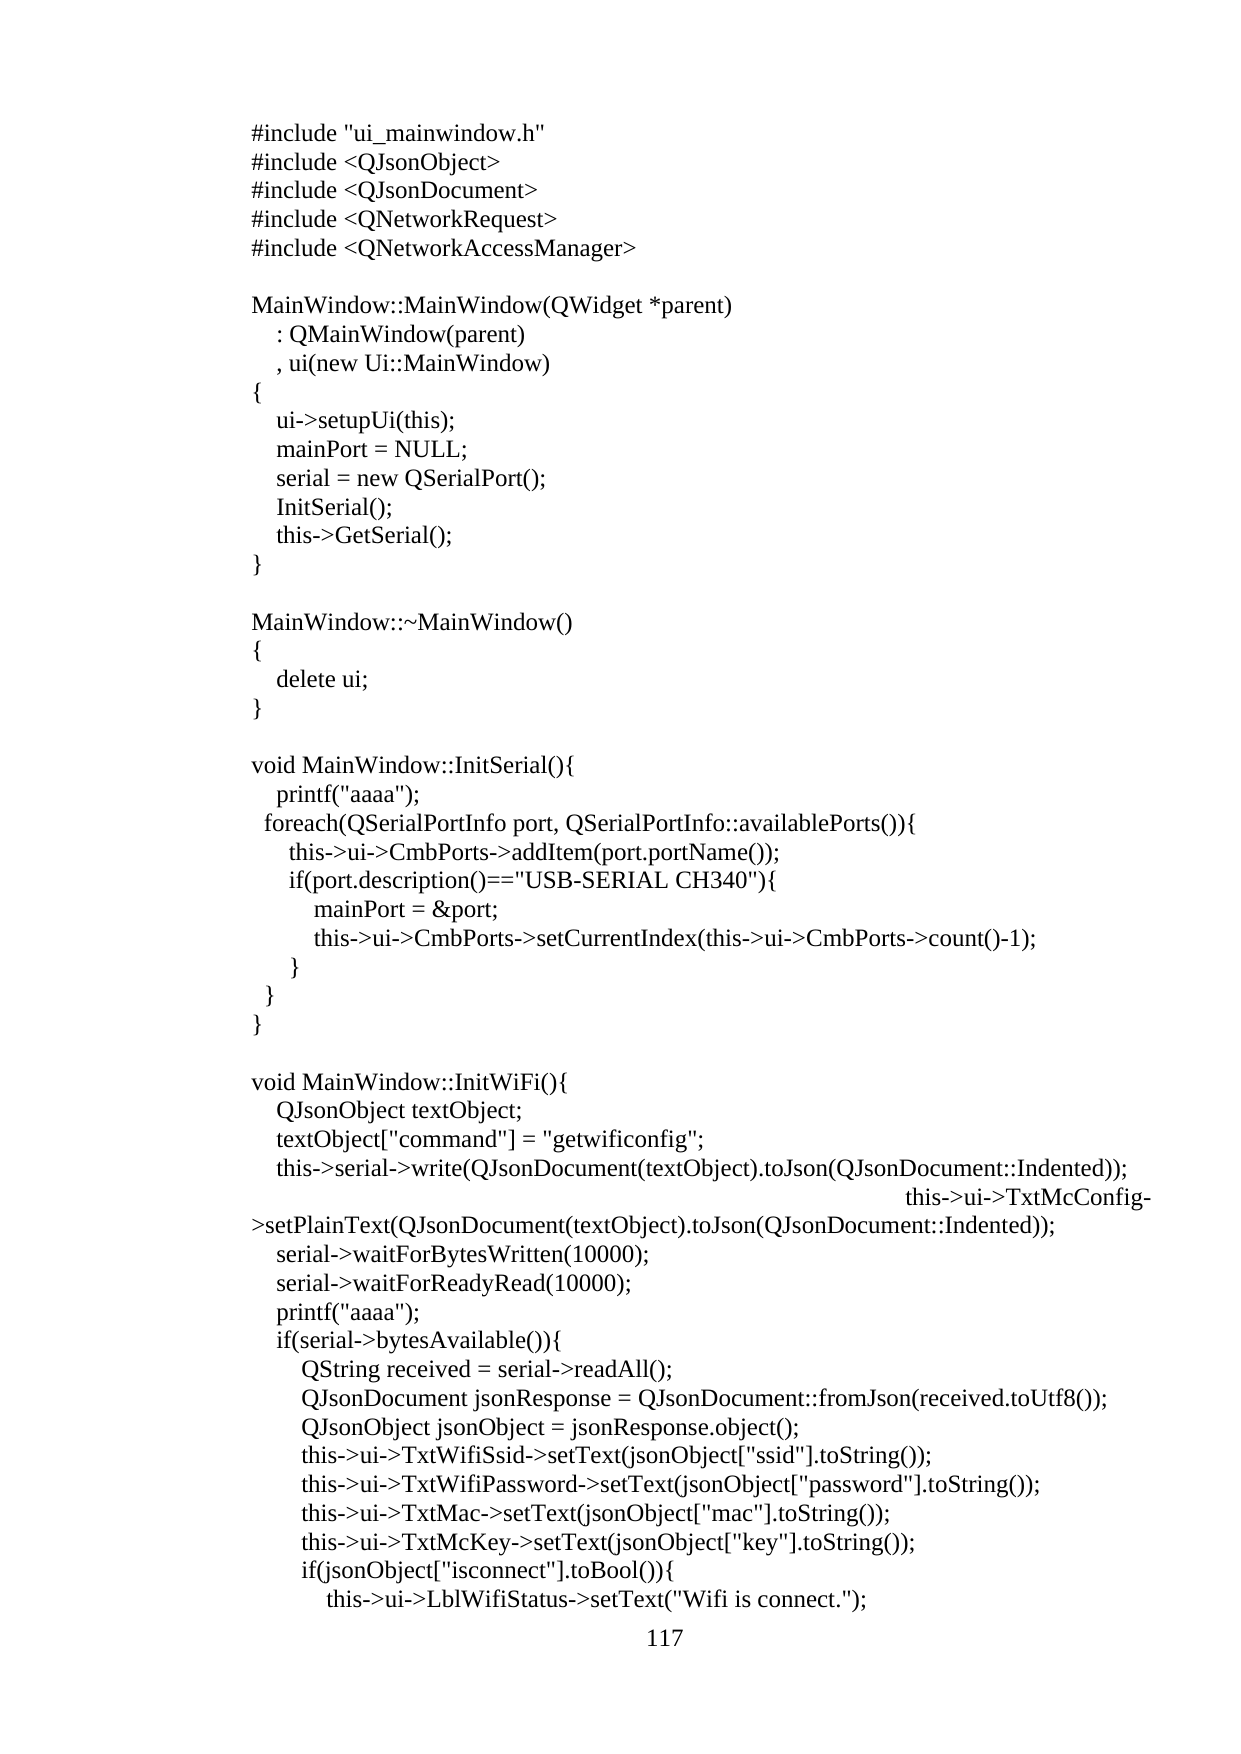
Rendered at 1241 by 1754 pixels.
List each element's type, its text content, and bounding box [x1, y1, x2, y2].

text } [251, 981, 1152, 1009]
text this->ui->CmbPorts->addItem(port.portName()); [251, 837, 1152, 866]
text printf("aaaa"); [251, 1297, 1152, 1326]
text this->ui->TxtMcConfig->setPlainText(QJsonDocument(textObject).toJson(QJsonDocument::Indented)); [251, 1182, 1152, 1239]
text foreach(QSerialPortInfo port, QSerialPortInfo::availablePorts()){ [251, 808, 1152, 837]
text QString received = serial->readAll(); [251, 1354, 1152, 1383]
text this->ui->LblWifiStatus->setText("Wifi is connect."); [251, 1584, 1152, 1613]
text void MainWindow::InitWiFi(){ [251, 1067, 1152, 1096]
text delete ui; [251, 664, 1152, 693]
text textObject["command"] = "getwificonfig"; [251, 1124, 1152, 1153]
text mainPort = &port; [251, 894, 1152, 923]
text { [251, 636, 1152, 664]
text } [251, 693, 1152, 722]
text printf("aaaa"); [251, 779, 1152, 808]
text : QMainWindow(parent) [251, 319, 1152, 348]
text InitSerial(); [251, 492, 1152, 521]
text } [251, 952, 1152, 981]
text } [251, 1009, 1152, 1038]
text this->serial->write(QJsonDocument(textObject).toJson(QJsonDocument::Indented)); [251, 1153, 1152, 1182]
text if(port.description()=="USB-SERIAL CH340"){ [251, 866, 1152, 894]
text serial->waitForBytesWritten(10000); [251, 1239, 1152, 1268]
text this->ui->TxtMcKey->setText(jsonObject["key"].toString()); [251, 1527, 1152, 1556]
text , ui(new Ui::MainWindow) [251, 348, 1152, 377]
text mainPort = NULL; [251, 434, 1152, 463]
text this->GetSerial(); [251, 521, 1152, 549]
text { [251, 377, 1152, 406]
text if(jsonObject["isconnect"].toBool()){ [251, 1556, 1152, 1584]
text serial = new QSerialPort(); [251, 463, 1152, 492]
text QJsonObject jsonObject = jsonResponse.object(); [251, 1412, 1152, 1441]
text if(serial->bytesAvailable()){ [251, 1326, 1152, 1354]
text QJsonObject textObject; [251, 1096, 1152, 1124]
text serial->waitForReadyRead(10000); [251, 1268, 1152, 1297]
text ui->setupUi(this); [251, 406, 1152, 434]
text void MainWindow::InitSerial(){ [251, 751, 1152, 779]
text } [251, 549, 1152, 578]
text MainWindow::~MainWindow() [251, 607, 1152, 636]
text this->ui->CmbPorts->setCurrentIndex(this->ui->CmbPorts->count()-1); [251, 923, 1152, 952]
text #include <QNetworkRequest> [251, 204, 1152, 233]
text this->ui->TxtMac->setText(jsonObject["mac"].toString()); [251, 1498, 1152, 1527]
text #include <QNetworkAccessManager> [251, 233, 1152, 262]
text #include <QJsonDocument> [251, 176, 1152, 204]
text this->ui->TxtWifiSsid->setText(jsonObject["ssid"].toString()); [251, 1441, 1152, 1469]
text MainWindow::MainWindow(QWidget *parent) [251, 291, 1152, 319]
text QJsonDocument jsonResponse = QJsonDocument::fromJson(received.toUtf8()); [251, 1383, 1152, 1412]
text this->ui->TxtWifiPassword->setText(jsonObject["password"].toString()); [251, 1469, 1152, 1498]
text #include "ui_mainwindow.h" [251, 118, 1152, 147]
text #include <QJsonObject> [251, 147, 1152, 176]
